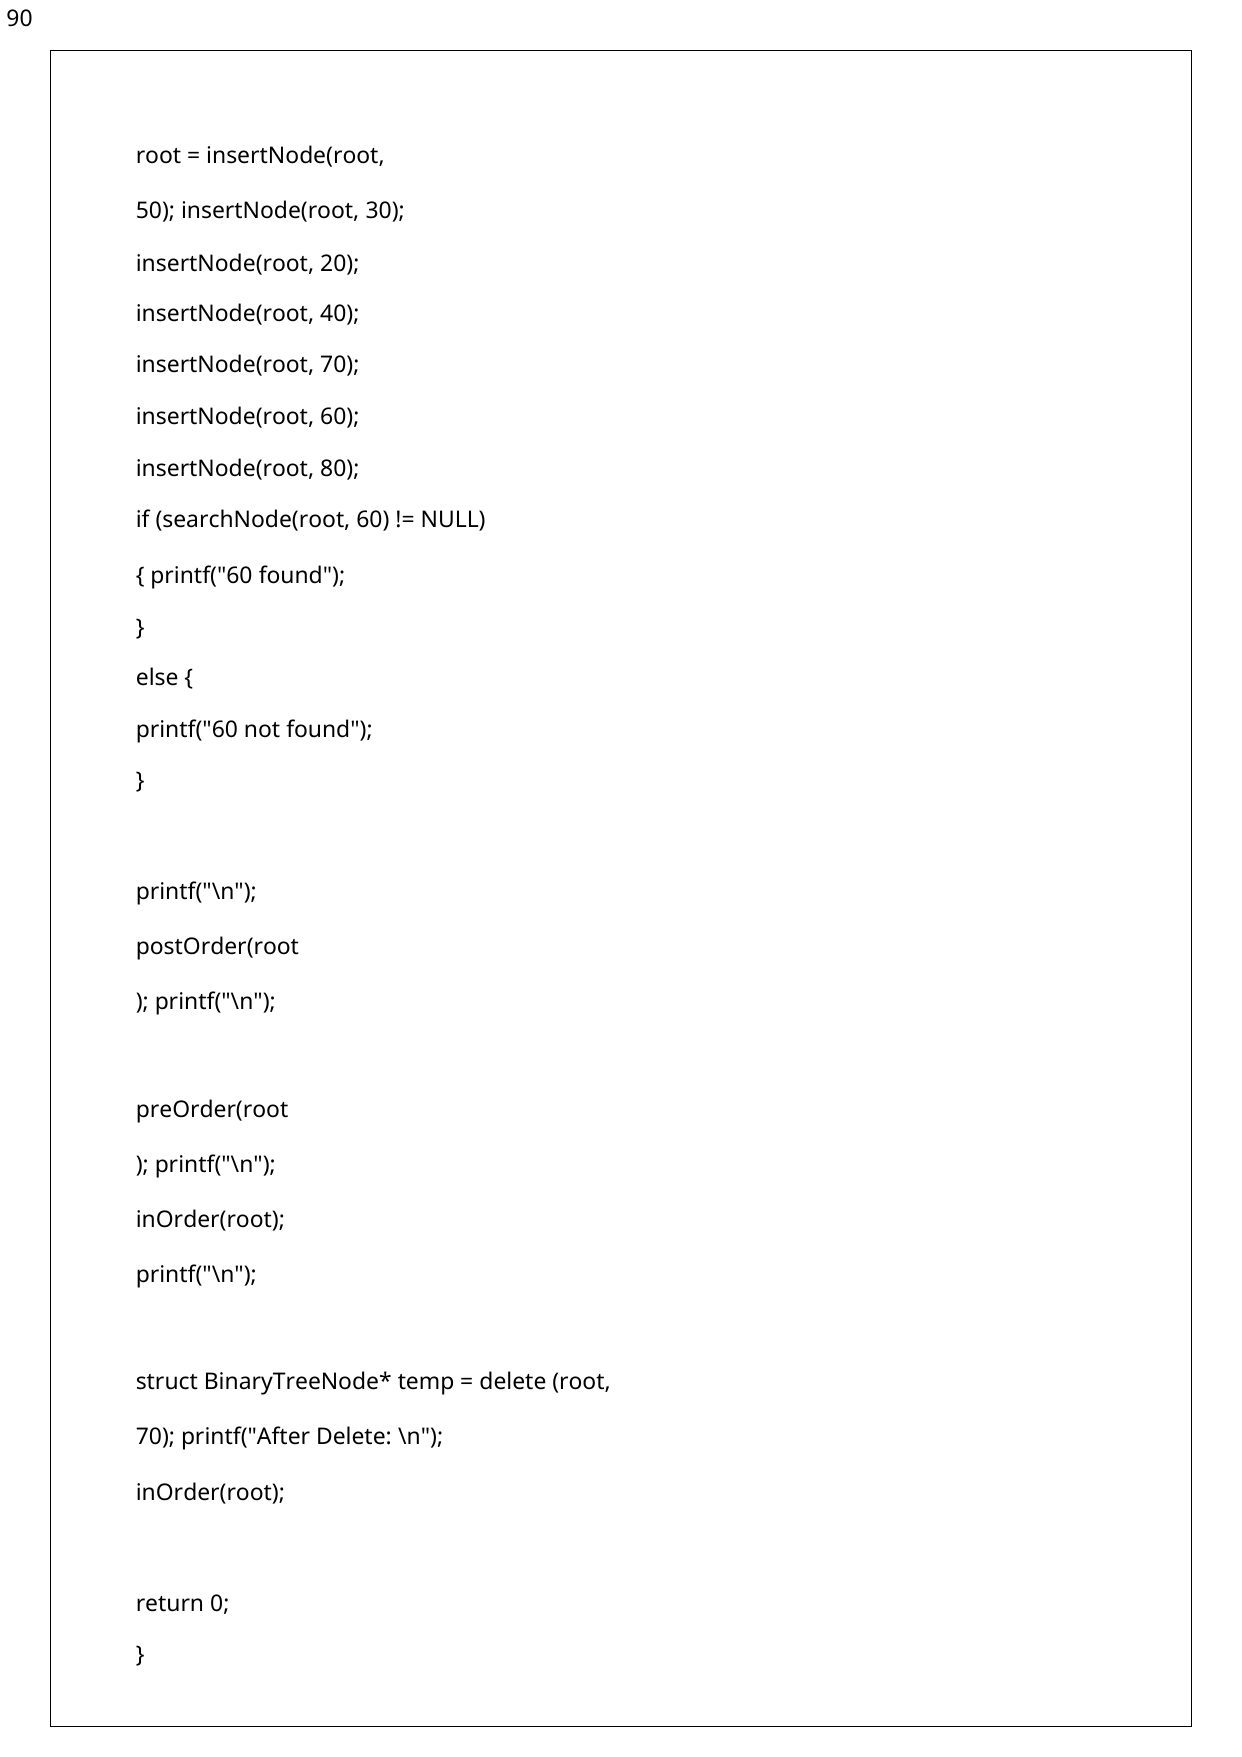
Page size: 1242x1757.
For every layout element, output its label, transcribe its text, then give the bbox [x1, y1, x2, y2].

text insertNode(root, 80); [136, 451, 1162, 483]
text insertNode(root, 20); [136, 250, 1162, 276]
text if (searchNode(root, 60) != NULL) { printf("60 found"); [136, 503, 492, 590]
text else { [136, 661, 1162, 692]
text printf("\n"); postOrder(root); printf("\n"); [136, 875, 301, 1017]
text insertNode(root, 70); [136, 348, 1162, 379]
text inOrder(root); [136, 1476, 1162, 1507]
text root = insertNode(root, 50); insertNode(root, 30); [136, 139, 413, 226]
text return 0; [136, 1587, 1162, 1618]
text printf("60 not found"); [136, 713, 1162, 744]
text insertNode(root, 60); [136, 400, 1162, 431]
text insertNode(root, 40); [136, 297, 1162, 328]
text struct BinaryTreeNode* temp = delete (root, 70); printf("After Delete: \n"); [136, 1365, 627, 1452]
text } [136, 1638, 1162, 1669]
text } [136, 764, 1162, 796]
text } [136, 614, 1162, 641]
text preOrder(root); printf("\n"); inOrder(root); printf("\n"); [136, 1093, 291, 1289]
